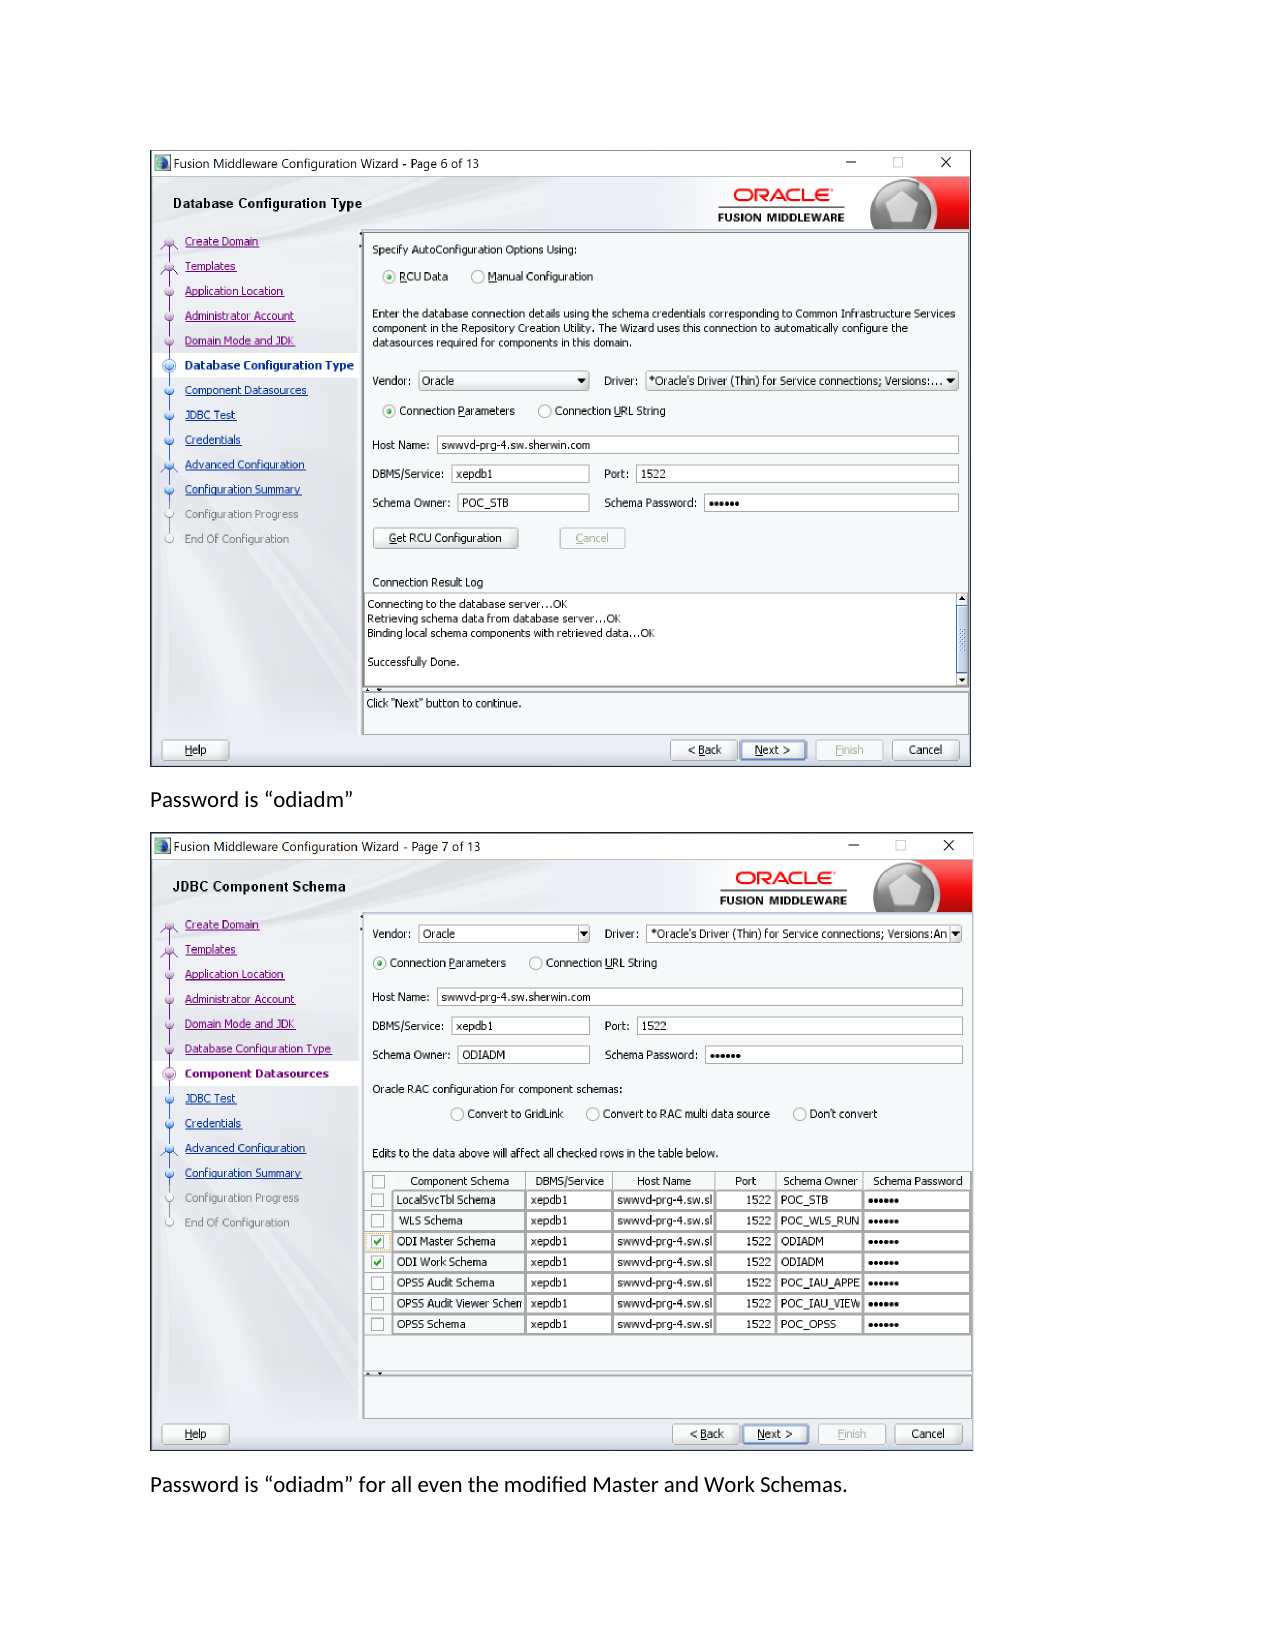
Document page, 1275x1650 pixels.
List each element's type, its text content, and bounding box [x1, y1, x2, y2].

text Password is “odiadm” for all even the modified Master and Work Schemas. [150, 1470, 1125, 1498]
picture [150, 832, 974, 1451]
text Password is “odiadm” [150, 786, 1125, 814]
picture [150, 150, 971, 767]
